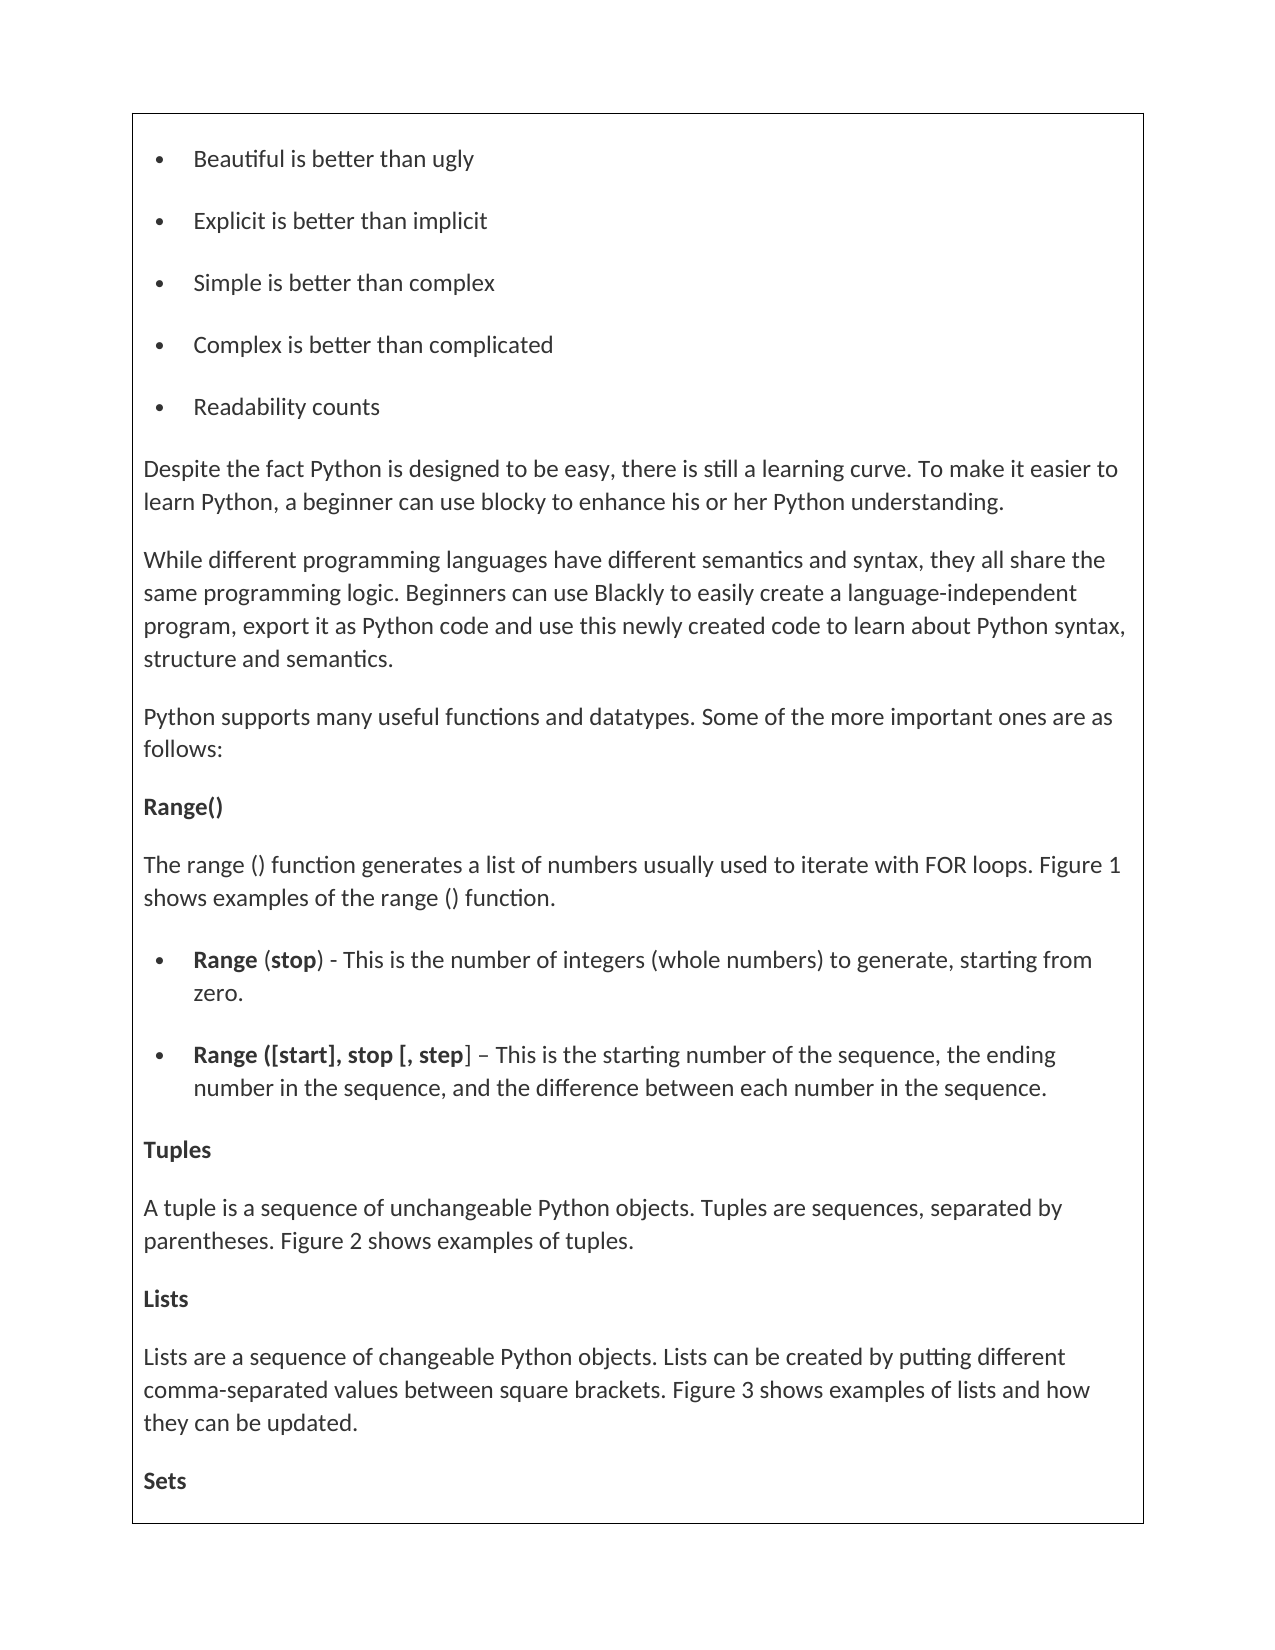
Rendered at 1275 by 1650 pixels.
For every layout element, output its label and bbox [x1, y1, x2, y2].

table_cell [133, 114, 1143, 1522]
